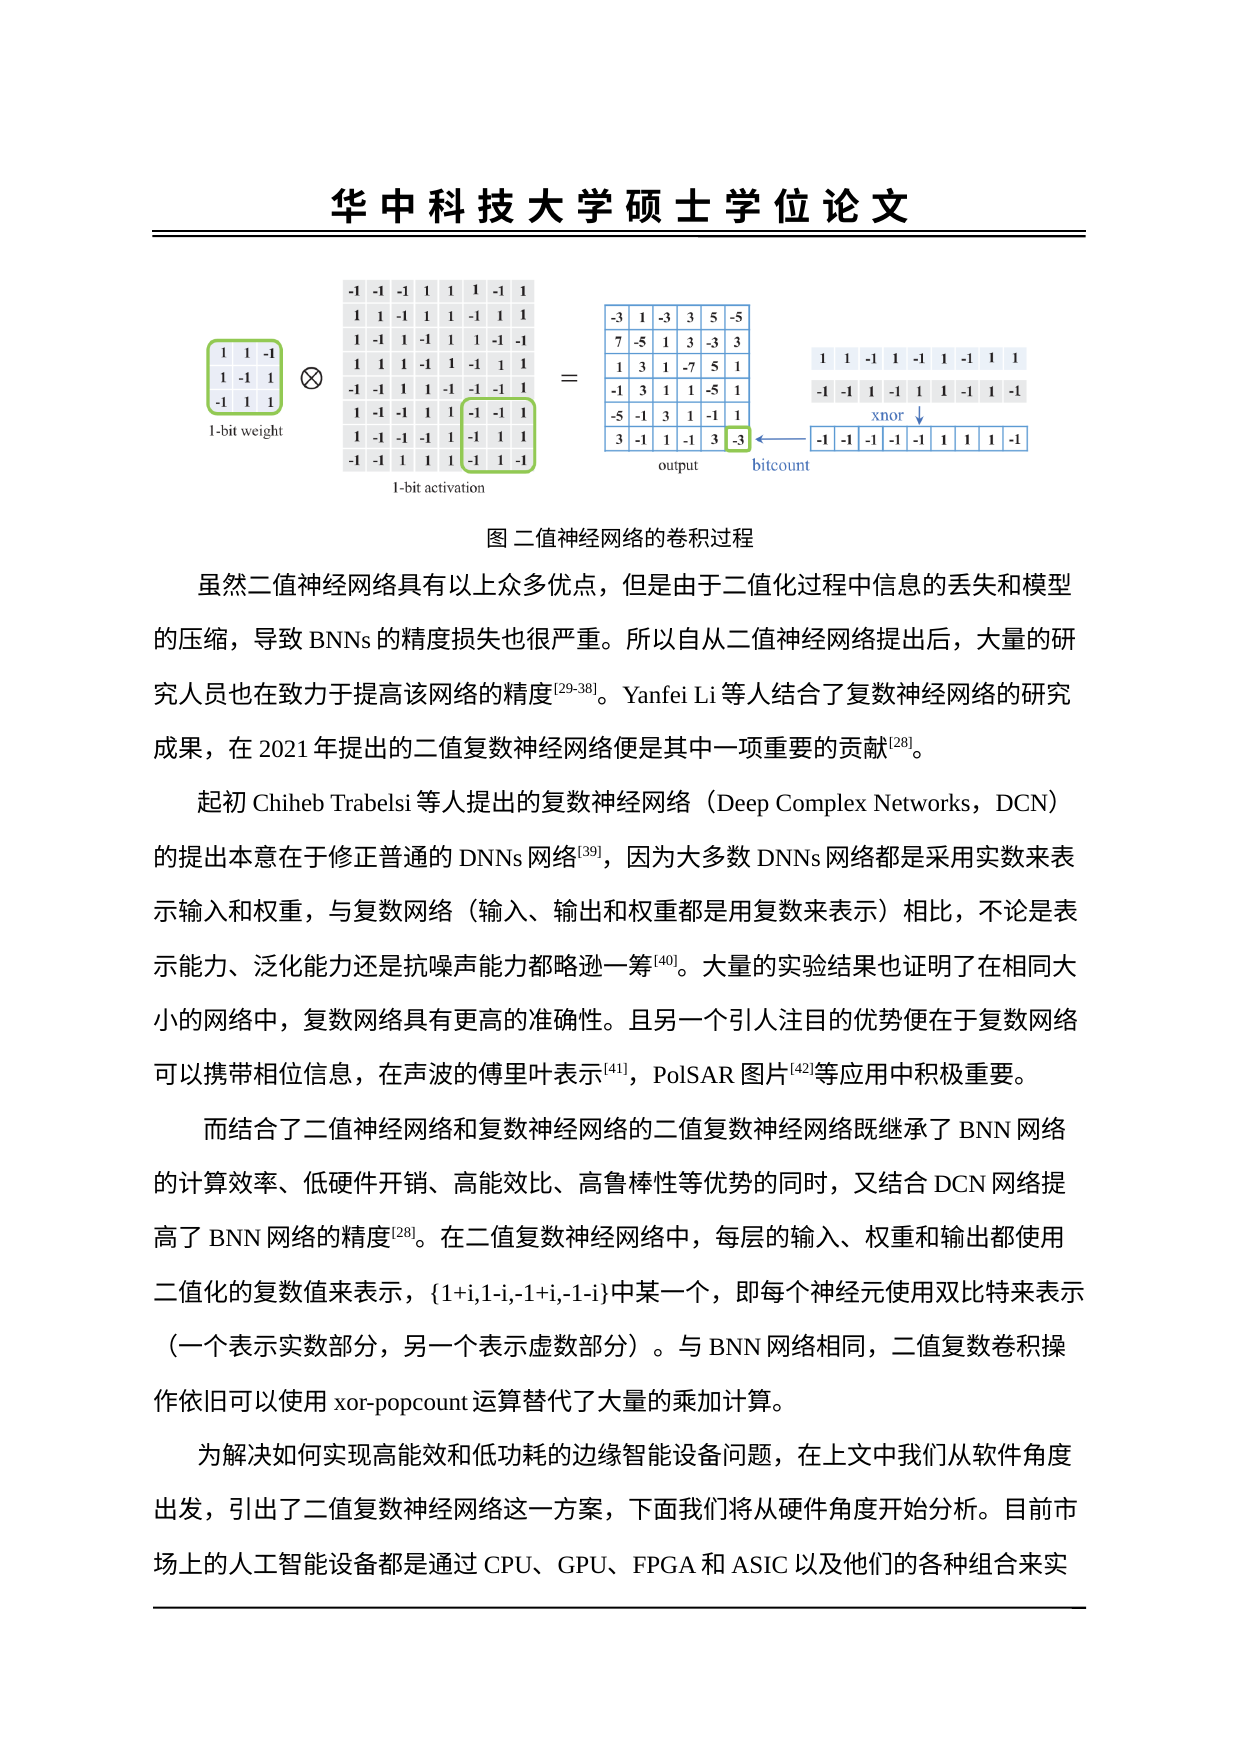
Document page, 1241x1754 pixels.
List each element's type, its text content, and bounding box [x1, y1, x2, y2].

text 而结合了二值神经网络和复数神经网络的二值复数神经网络既继承了BNN网络的计算效率、低硬件开销、高能效比、高鲁棒性等优势的同时，又结合DCN网络提高了BNN网络的精度[28]。在二值复数神经网络中，每层的输入、权重和输出都使用二值化的复数值来表示，{1+i,1-i,-1+i,-1-i}中某一个，即每个神经元使用双比特来表示（一个表示实数部分，另一个表示虚数部分）。与BNN网络相同，二值复数卷积操作依旧可以使用xor-popcount运算替代了大量的乘加计算。 [153, 1109, 1087, 1417]
text 起初Chiheb Trabelsi等人提出的复数神经网络（Deep Complex Networks，DCN）的提出本意在于修正普通的DNNs网络[39]，因为大多数DNNs网络都是采用实数来表示输入和权重，与复数网络（输入、输出和权重都是用复数来表示）相比，不论是表示能力、泛化能力还是抗噪声能力都略逊一筹[40]。大量的实验结果也证明了在相同大小的网络中，复数网络具有更高的准确性。且另一个引人注目的优势便在于复数网络可以携带相位信息，在声波的傅里叶表示[41]，PolSAR图片[42]等应用中积极重要。 [153, 783, 1087, 1091]
text 虽然二值神经网络具有以上众多优点，但是由于二值化过程中信息的丢失和模型的压缩，导致BNNs的精度损失也很严重。所以自从二值神经网络提出后，大量的研究人员也在致力于提高该网络的精度[29-38]。Yanfei Li等人结合了复数神经网络的研究成果，在2021年提出的二值复数神经网络便是其中一项重要的贡献[28]。 [153, 565, 1087, 765]
text 图 二值神经网络的卷积过程 [153, 521, 1087, 553]
picture [197, 265, 1043, 495]
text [153, 1435, 1087, 1580]
